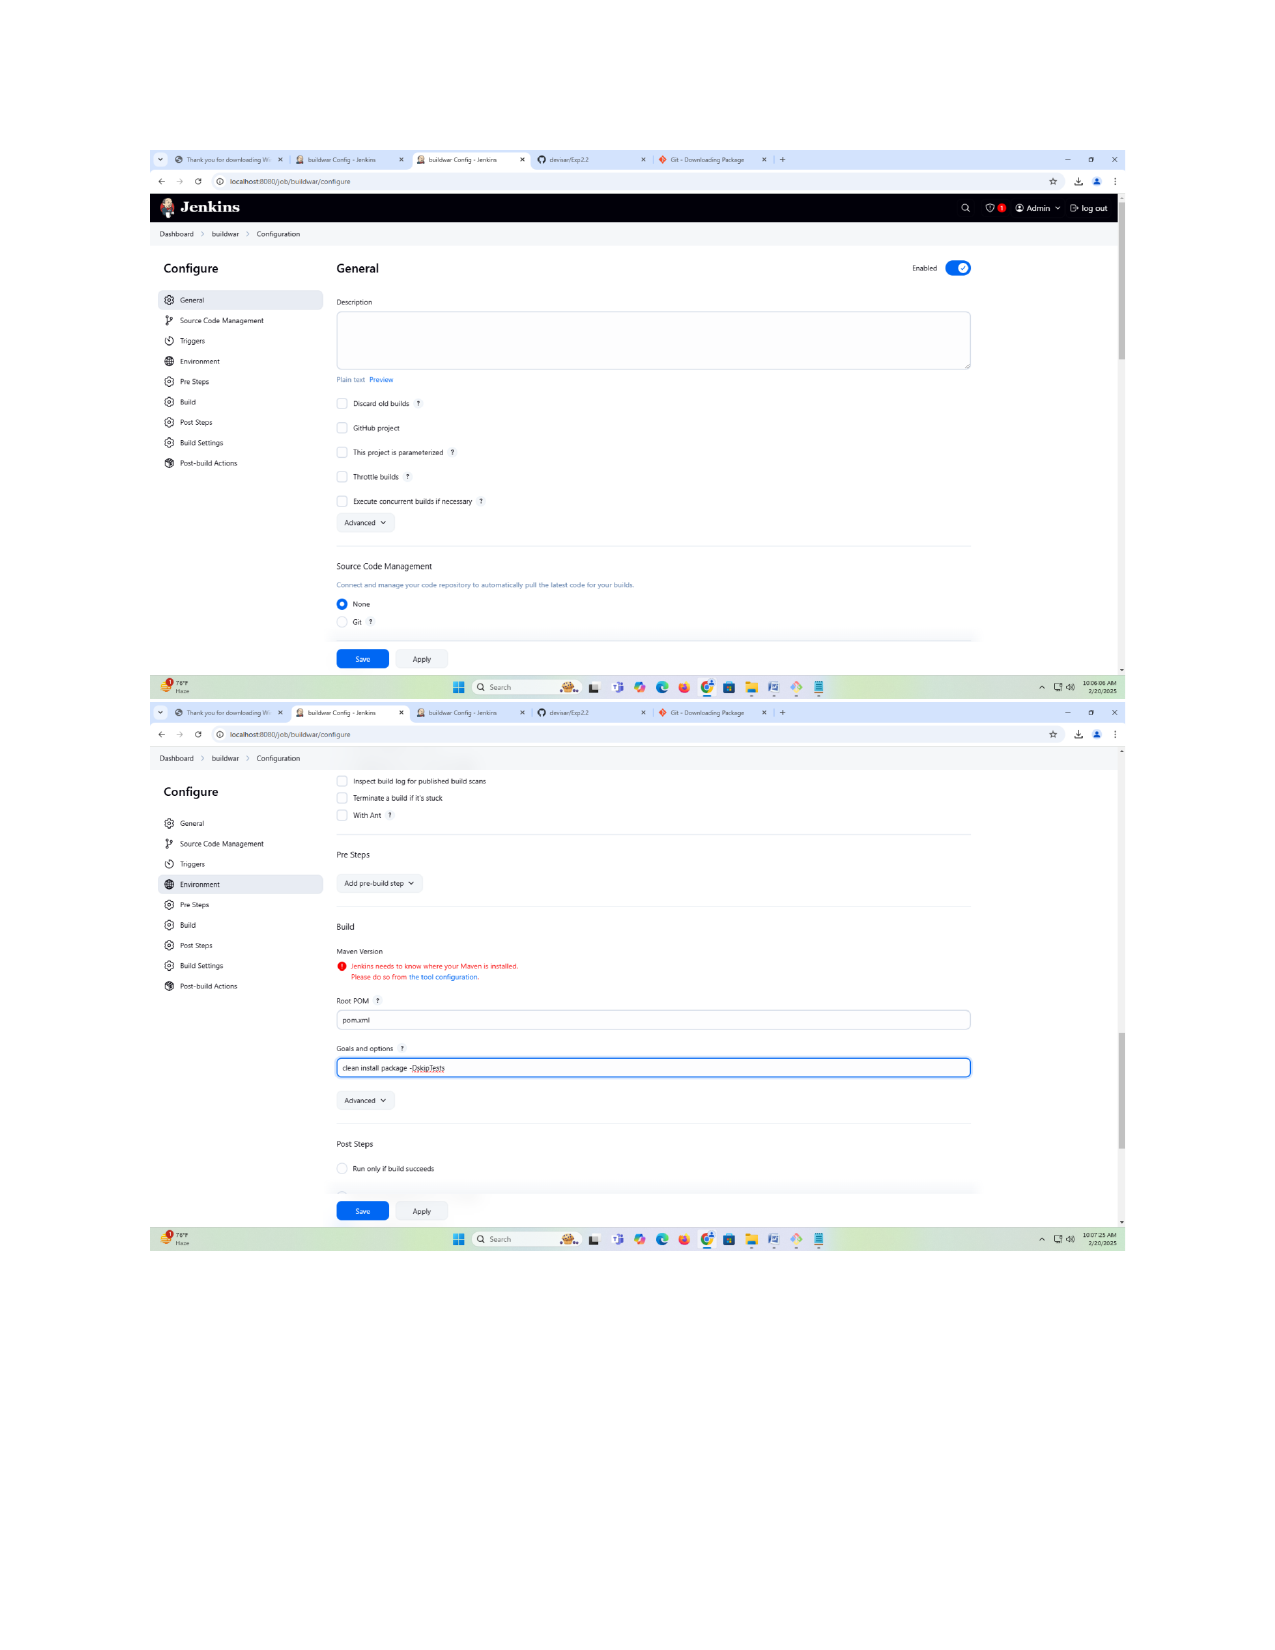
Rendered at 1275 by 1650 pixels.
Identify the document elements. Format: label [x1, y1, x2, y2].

picture [150, 150, 1125, 699]
picture [150, 702, 1125, 1251]
